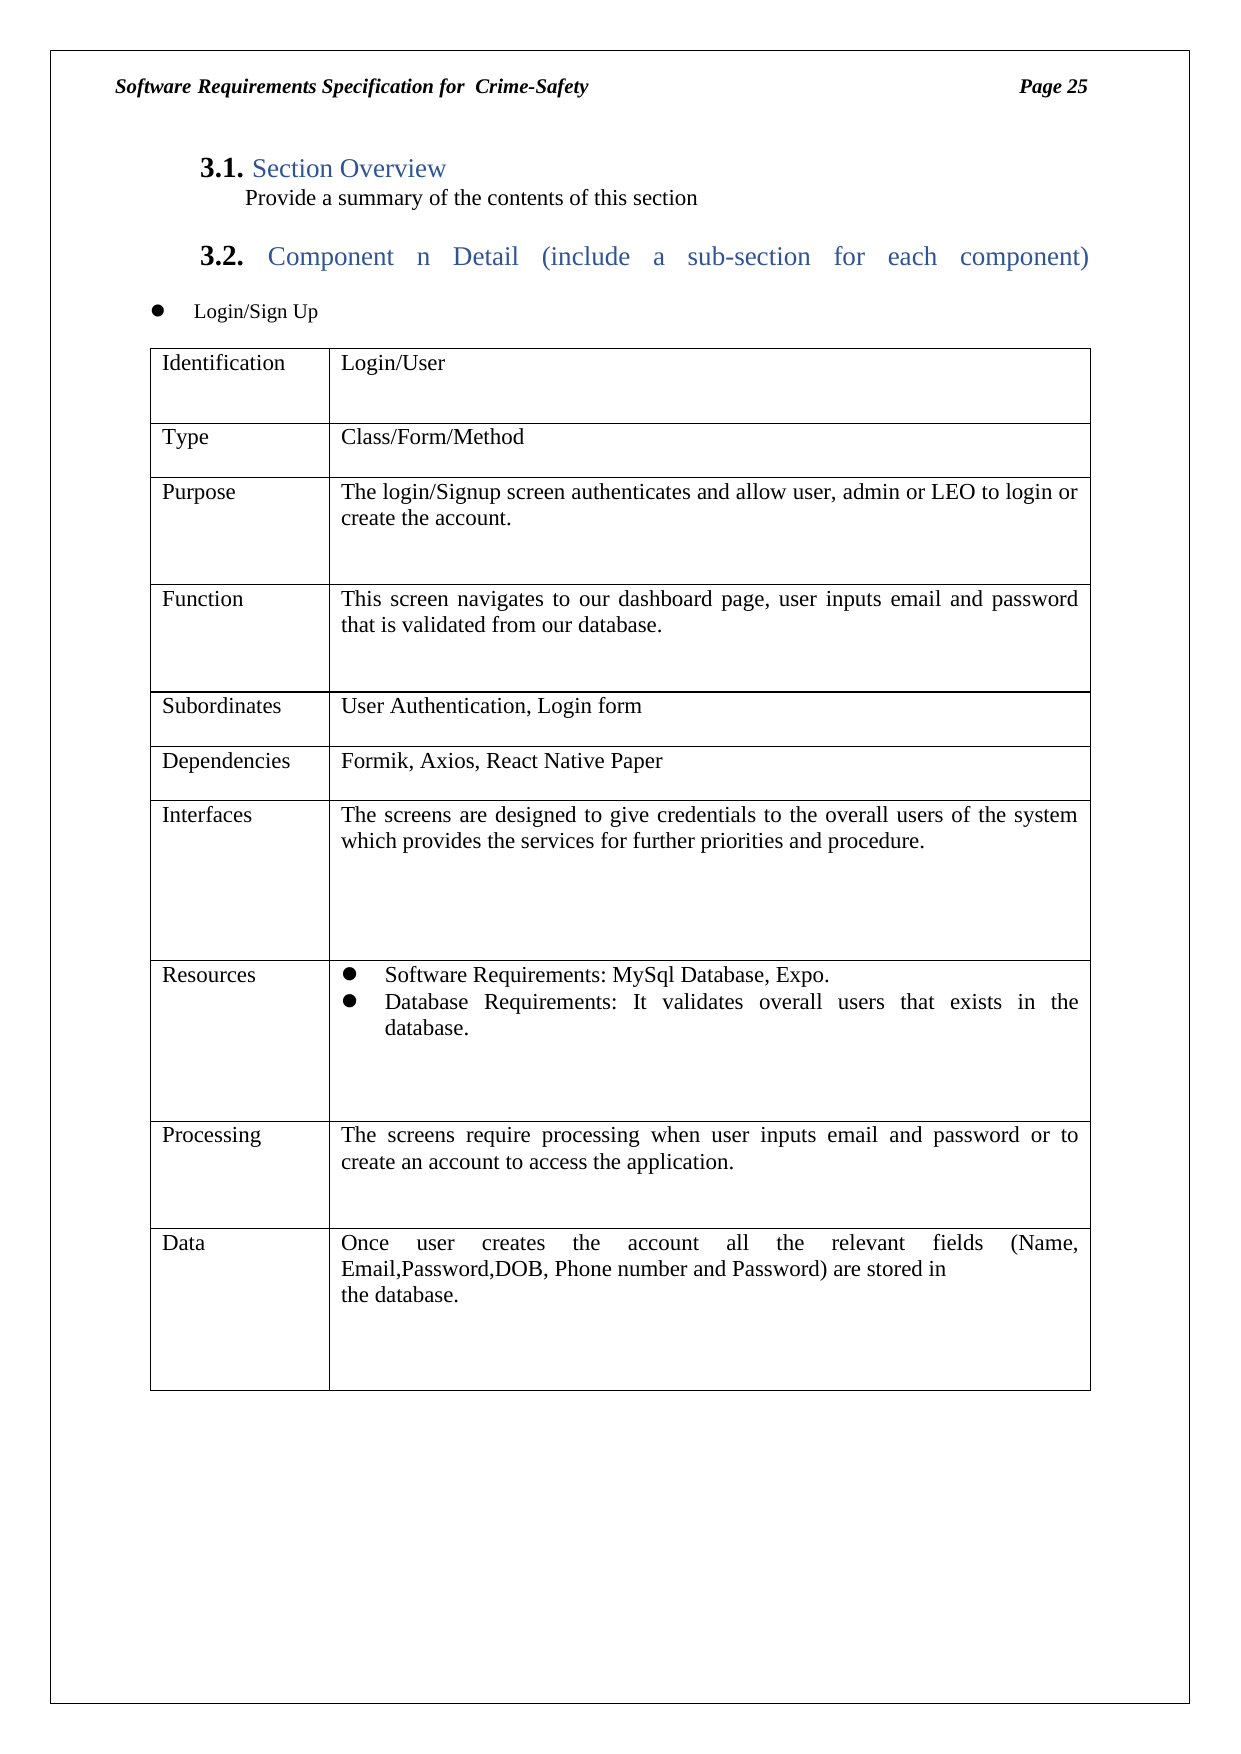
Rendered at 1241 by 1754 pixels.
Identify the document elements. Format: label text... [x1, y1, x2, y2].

table_cell Subordinates [151, 693, 329, 746]
table_cell This screen navigates to our dashboard page, user inputs email and password that is validated from our database. [330, 585, 1090, 691]
list Section Overview Provide a summary of the contents of this section [200, 150, 1090, 238]
table_cell Processing [151, 1122, 329, 1228]
table_header Login/User [330, 349, 1090, 422]
list Login/Sign Up [150, 299, 1090, 323]
table_cell Once user creates the account all the relevant fields (Name, Email,Password,DOB, Phone number and Password) are stored in the database. [330, 1229, 1090, 1390]
table_cell Function [151, 585, 329, 691]
table_cell Formik, Axios, React Native Paper [330, 747, 1090, 800]
table_cell Purpose [151, 478, 329, 584]
table_cell Class/Form/Method [330, 424, 1090, 477]
table_cell Dependencies [151, 747, 329, 800]
table_cell The login/Signup screen authenticates and allow user, admin or LEO to login or create the account. [330, 478, 1090, 584]
table_cell Type [151, 424, 329, 477]
table_cell The screens require processing when user inputs email and password or to create an account to access the application. [330, 1122, 1090, 1228]
table_cell Resources [151, 961, 329, 1121]
table_cell Software Requirements: MySql Database, Expo. Database Requirements: It validates overall users that exists in the database. [330, 961, 1090, 1121]
table_cell The screens are designed to give credentials to the overall users of the system which provides the services for further priorities and procedure. [330, 801, 1090, 960]
table_header Identification [151, 349, 329, 422]
table_cell Interfaces [151, 801, 329, 960]
list Component n Detail (include a sub-section for each component) [200, 238, 1090, 299]
table_cell Data [151, 1229, 329, 1390]
table_cell User Authentication, Login form [330, 693, 1090, 746]
